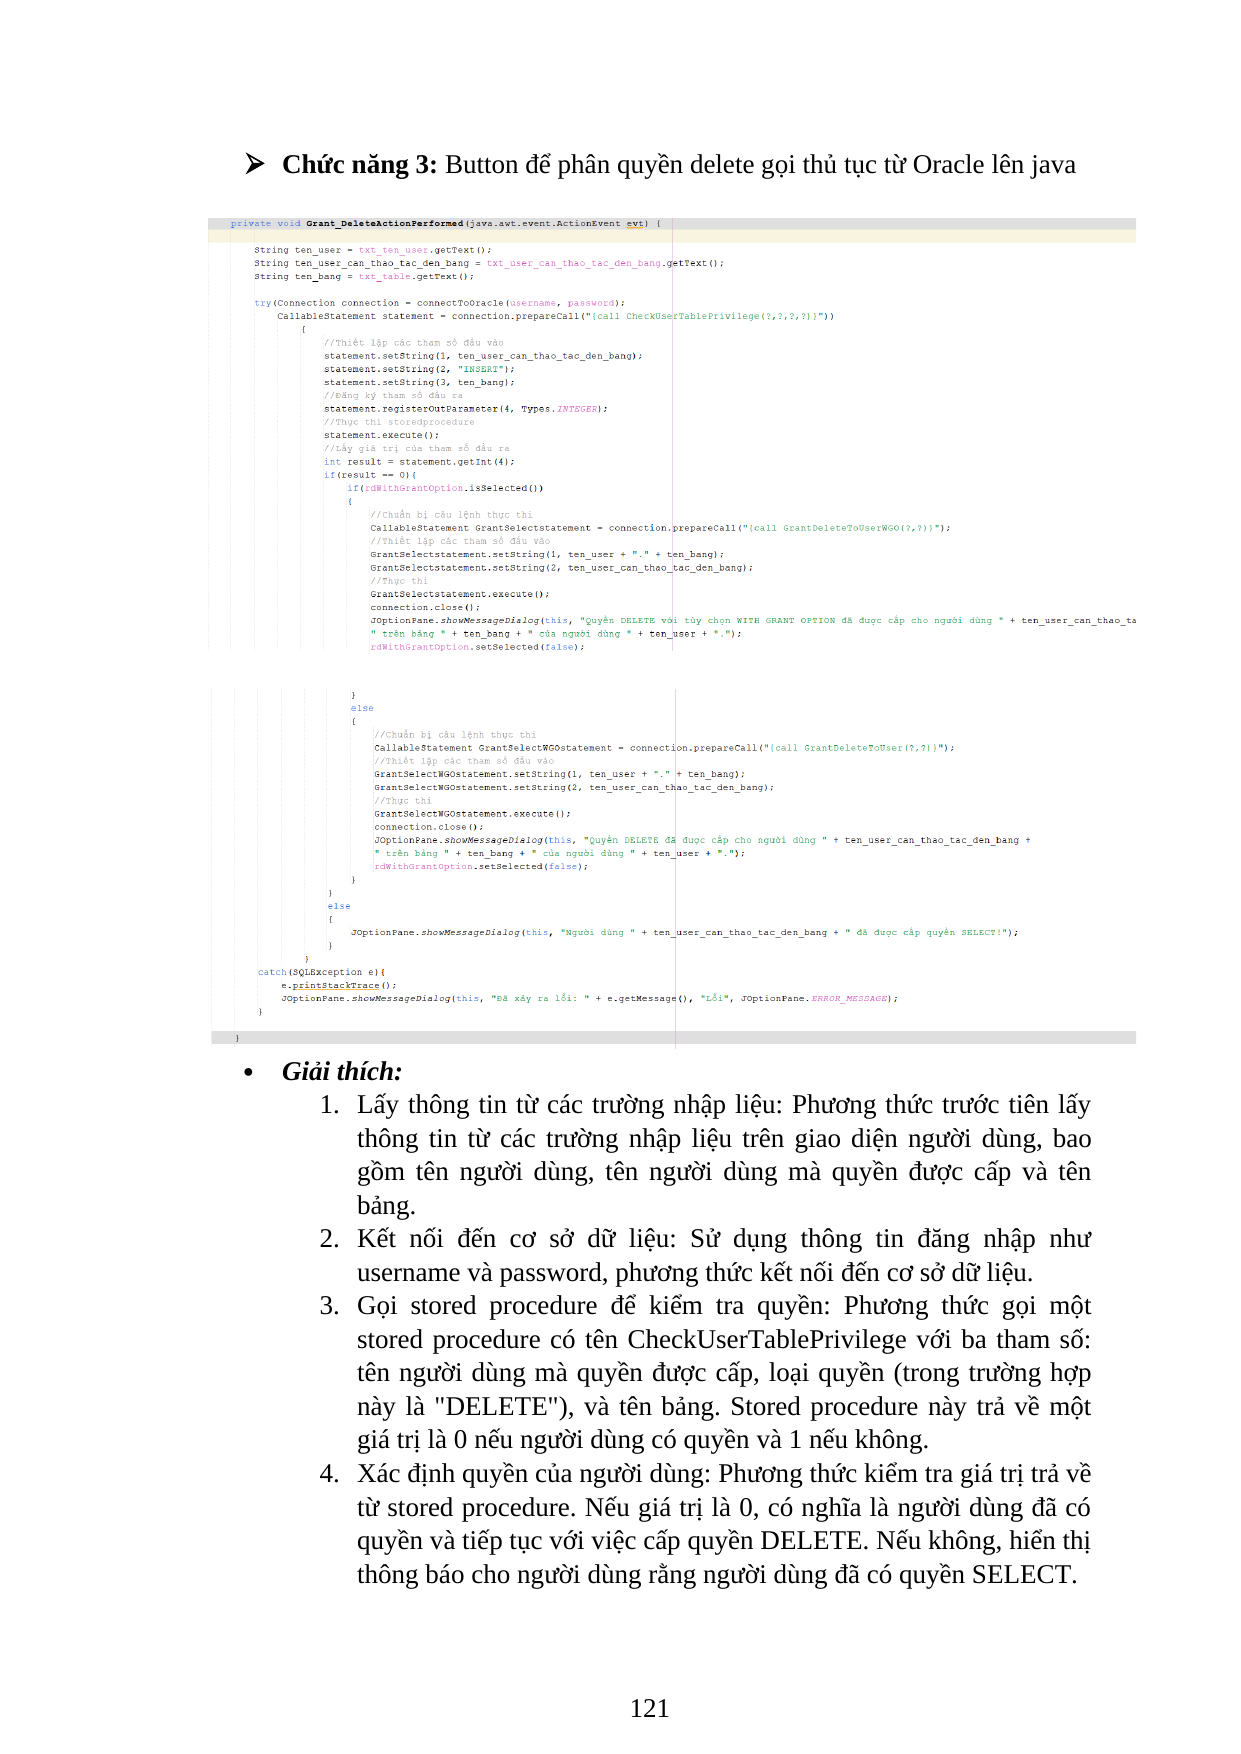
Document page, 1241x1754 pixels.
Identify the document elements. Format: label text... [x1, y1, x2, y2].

list Gọi stored procedure để kiểm tra quyền: Phương thức gọi một stored procedure có tên CheckUserTablePrivilege với ba tham số: tên người dùng mà quyền được cấp, loại quyền (trong trường hợp này là "DELETE"), và tên bảng. Stored procedure này trả về một giá trị là 0 nếu người dùng có quyền và 1 nếu không. [319, 1289, 1092, 1455]
picture [206, 218, 1137, 651]
list Chức năng 3: Button để phân quyền delete gọi thủ tục từ Oracle lên java [244, 148, 1092, 179]
picture [206, 689, 1137, 1049]
list Lấy thông tin từ các trường nhập liệu: Phương thức trước tiên lấy thông tin từ các trường nhập liệu trên giao diện người dùng, bao gồm tên người dùng, tên người dùng mà quyền được cấp và tên bảng. [319, 1088, 1092, 1220]
list Xác định quyền của người dùng: Phương thức kiểm tra giá trị trả về từ stored procedure. Nếu giá trị là 0, có nghĩa là người dùng đã có quyền và tiếp tục với việc cấp quyền DELETE. Nếu không, hiển thị thông báo cho người dùng rằng người dùng đã có quyền SELECT. [319, 1457, 1092, 1589]
list Giải thích: [244, 1054, 1092, 1086]
list Kết nối đến cơ sở dữ liệu: Sử dụng thông tin đăng nhập như username và password, phương thức kết nối đến cơ sở dữ liệu. [319, 1222, 1092, 1287]
